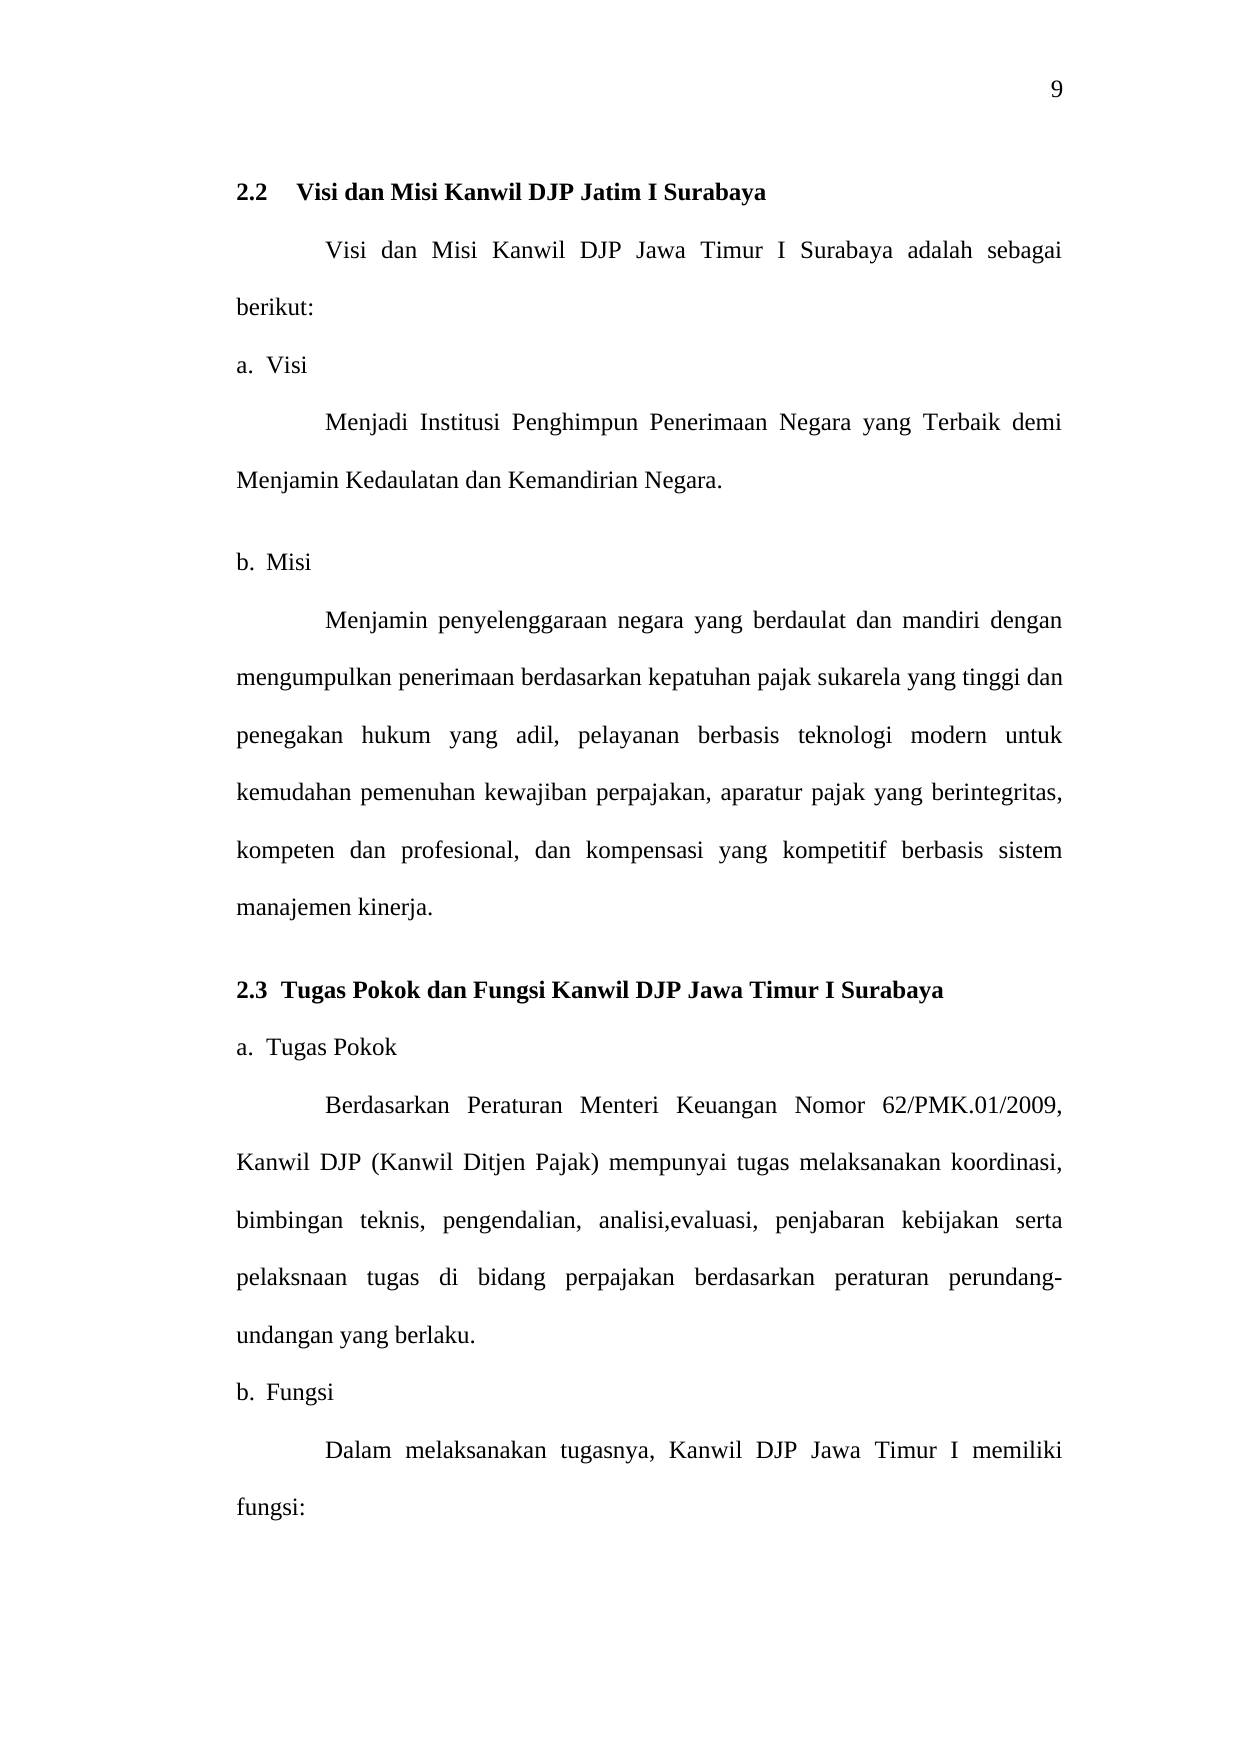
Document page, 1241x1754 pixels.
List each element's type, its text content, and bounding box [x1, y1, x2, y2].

subtitle Visi dan Misi Kanwil DJP Jatim I Surabaya [236, 177, 1063, 206]
list Misi [236, 547, 1063, 576]
list Visi [236, 350, 1063, 378]
text Menjamin penyelenggaraan negara yang berdaulat dan mandiri dengan mengumpulkan penerimaan berdasarkan kepatuhan pajak sukarela yang tinggi dan penegakan hukum yang adil, pelayanan berbasis teknologi modern untuk kemudahan pemenuhan kewajiban perpajakan, aparatur pajak yang berintegritas, kompeten dan profesional, dan kompensasi yang kompetitif berbasis sistem manajemen kinerja. [236, 605, 1063, 921]
text Dalam melaksanakan tugasnya, Kanwil DJP Jawa Timur I memiliki fungsi: [236, 1435, 1063, 1521]
text Menjadi Institusi Penghimpun Penerimaan Negara yang Terbaik demi Menjamin Kedaulatan dan Kemandirian Negara. [236, 407, 1063, 493]
subtitle Tugas Pokok dan Fungsi Kanwil DJP Jawa Timur I Surabaya [236, 975, 1063, 1003]
text Visi dan Misi Kanwil DJP Jawa Timur I Surabaya adalah sebagai berikut: [236, 235, 1063, 321]
list Fungsi [236, 1377, 1063, 1406]
text Berdasarkan Peraturan Menteri Keuangan Nomor 62/PMK.01/2009, Kanwil DJP (Kanwil Ditjen Pajak) mempunyai tugas melaksanakan koordinasi, bimbingan teknis, pengendalian, analisi,evaluasi, penjabaran kebijakan serta pelaksnaan tugas di bidang perpajakan berdasarkan peraturan perundang-undangan yang berlaku. [236, 1090, 1063, 1348]
list Tugas Pokok [236, 1032, 1063, 1061]
